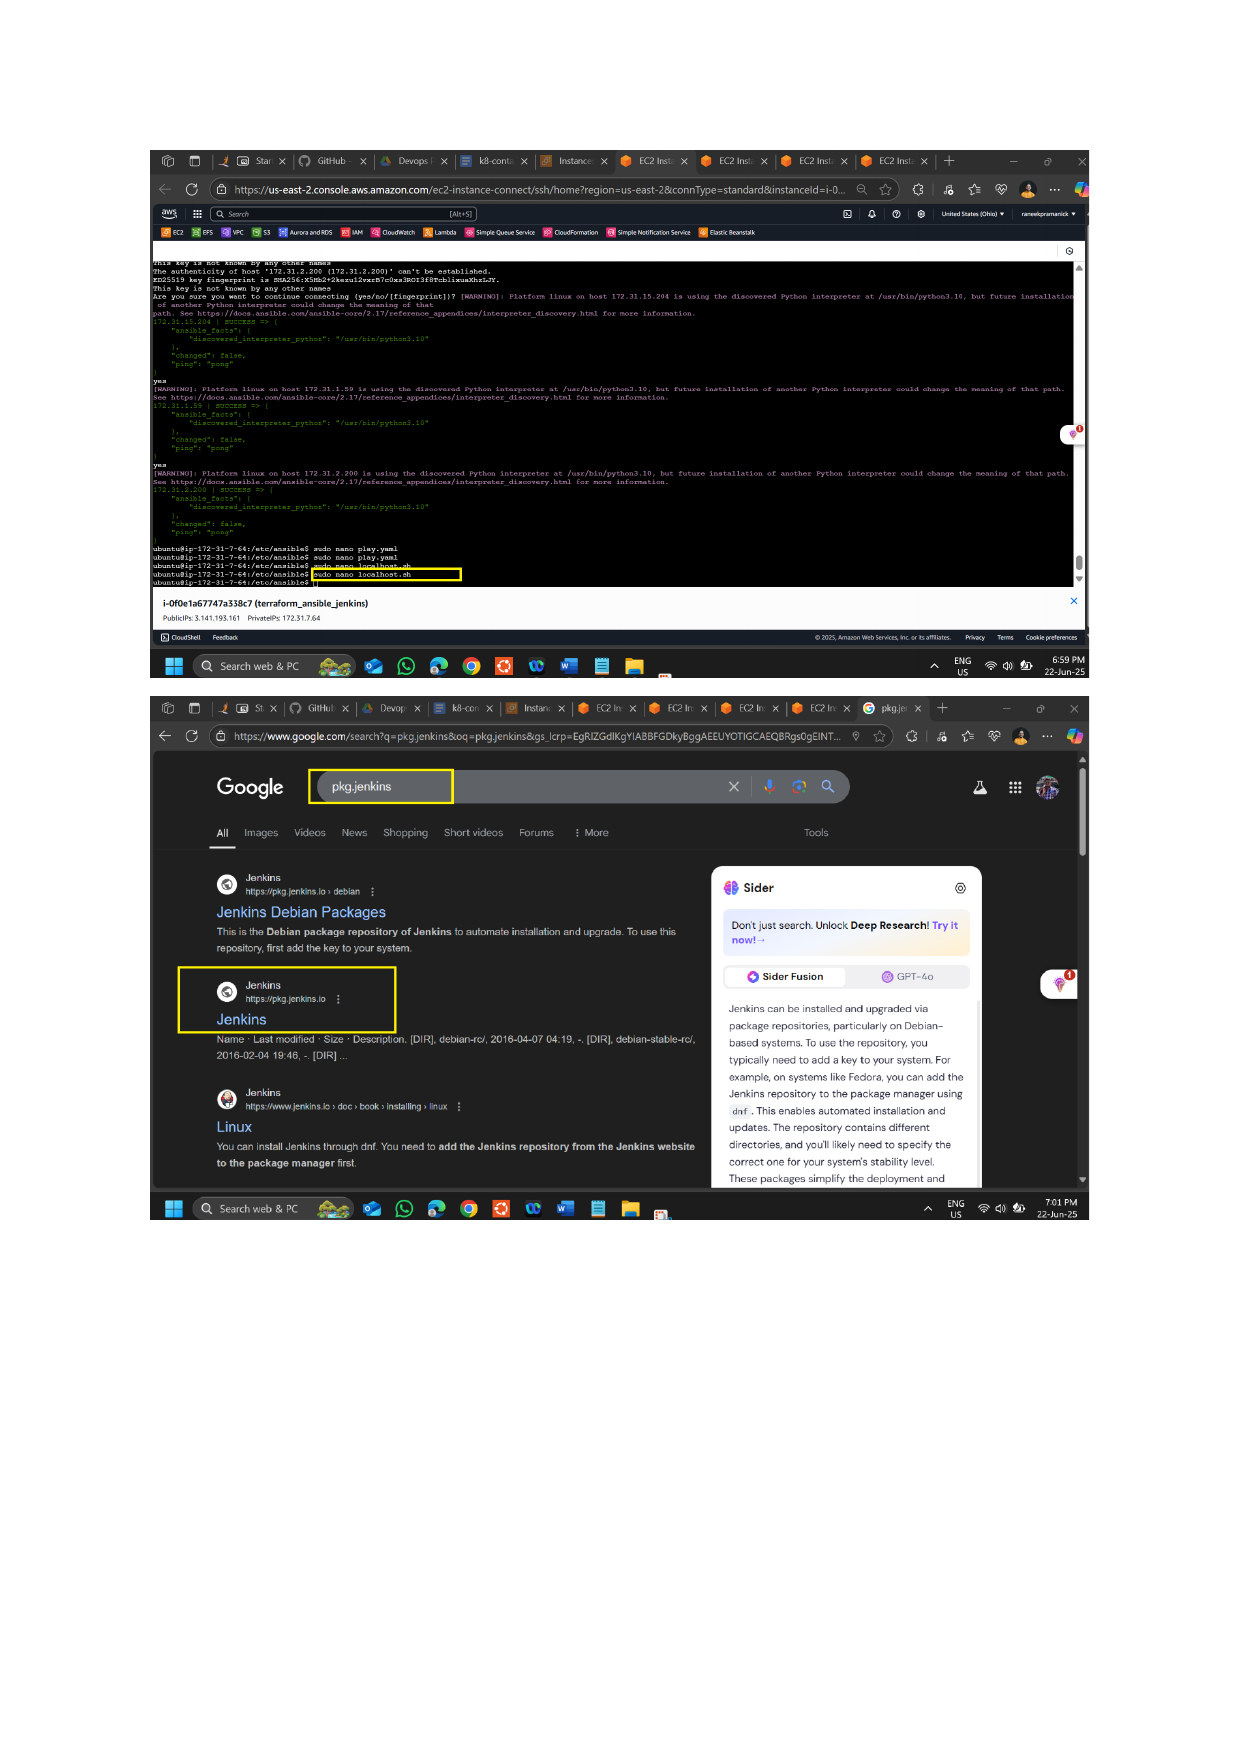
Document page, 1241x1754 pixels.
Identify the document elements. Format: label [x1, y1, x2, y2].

picture [150, 696, 1090, 1220]
picture [150, 150, 1090, 678]
